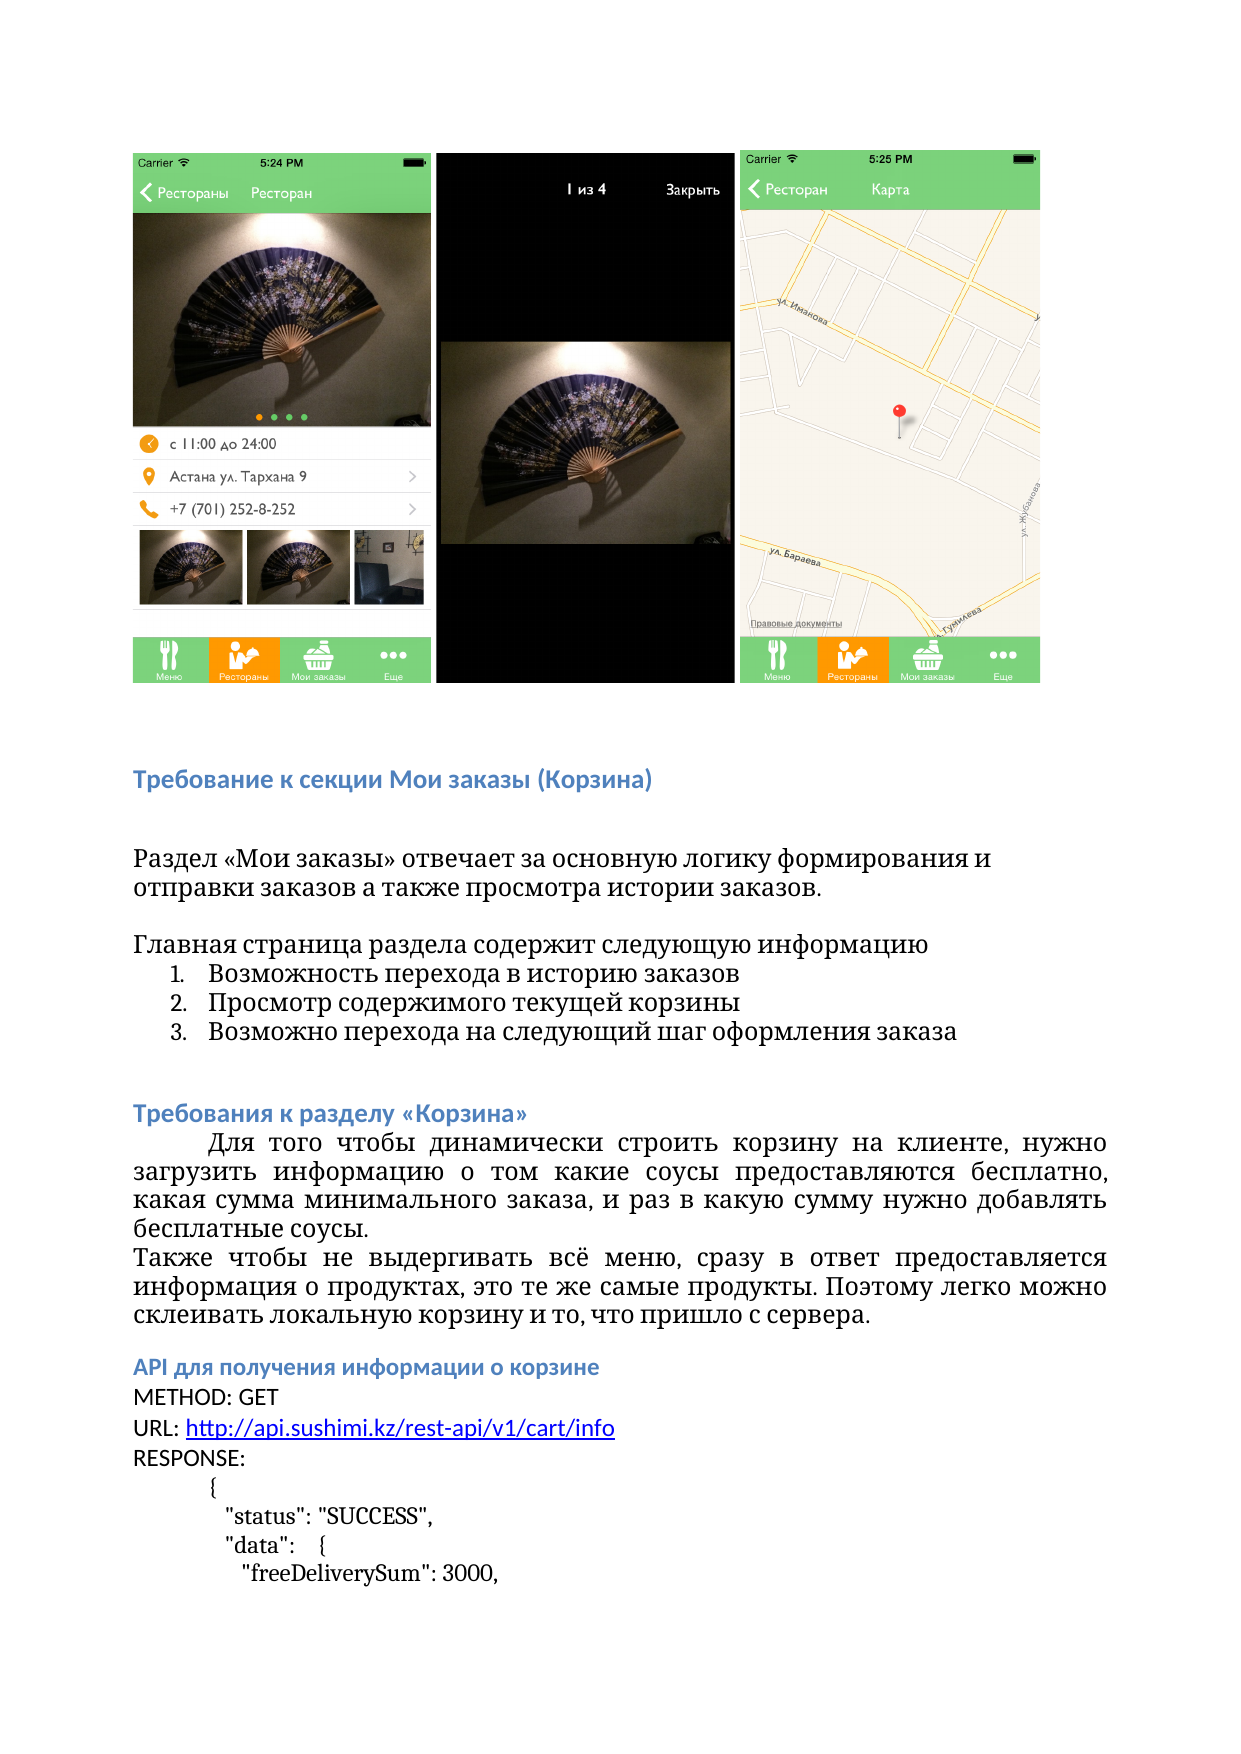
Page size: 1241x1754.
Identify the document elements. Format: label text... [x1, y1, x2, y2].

list Возможность перехода в историю заказов [170, 960, 1108, 989]
picture [740, 150, 1041, 683]
subtitle API для получения информации о корзине [133, 1351, 1108, 1381]
text URL: http://api.sushimi.kz/rest-api/v1/cart/info [133, 1412, 1108, 1442]
picture [132, 153, 431, 683]
text "status": "SUCCESS", [208, 1502, 1108, 1531]
subtitle Требование к секции Мои заказы (Корзина) [133, 762, 1108, 795]
text Также чтобы не выдергивать всё меню, сразу в ответ предоставляется информация о продуктах, это те же самые продукты. Поэтому легко можно склеивать локальную корзину и то, что пришло с сервера. [133, 1244, 1108, 1330]
list Возможно перехода на следующий шаг оформления заказа [170, 1017, 1108, 1046]
picture [436, 153, 735, 683]
list Просмотр содержимого текущей корзины [170, 989, 1108, 1017]
text { [208, 1473, 1108, 1502]
text "freeDeliverySum": 3000, [208, 1559, 1108, 1588]
text Для того чтобы динамически строить корзину на клиенте, нужно загрузить информацию о том какие соусы предоставляются бесплатно, какая сумма минимального заказа, и раз в какую сумму нужно добавлять бесплатные соусы. [133, 1129, 1108, 1244]
subtitle Требования к разделу «Корзина» [133, 1096, 1108, 1129]
text Главная страница раздела содержит следующую информацию [133, 931, 1108, 960]
text METHOD: GET [133, 1381, 1108, 1412]
text RESPONSE: [133, 1442, 1108, 1473]
text "data": { [208, 1531, 1108, 1559]
subtitle Раздел «Мои заказы» отвечает за основную логику формирования и отправки заказов а также просмотра истории заказов. [133, 845, 1108, 902]
